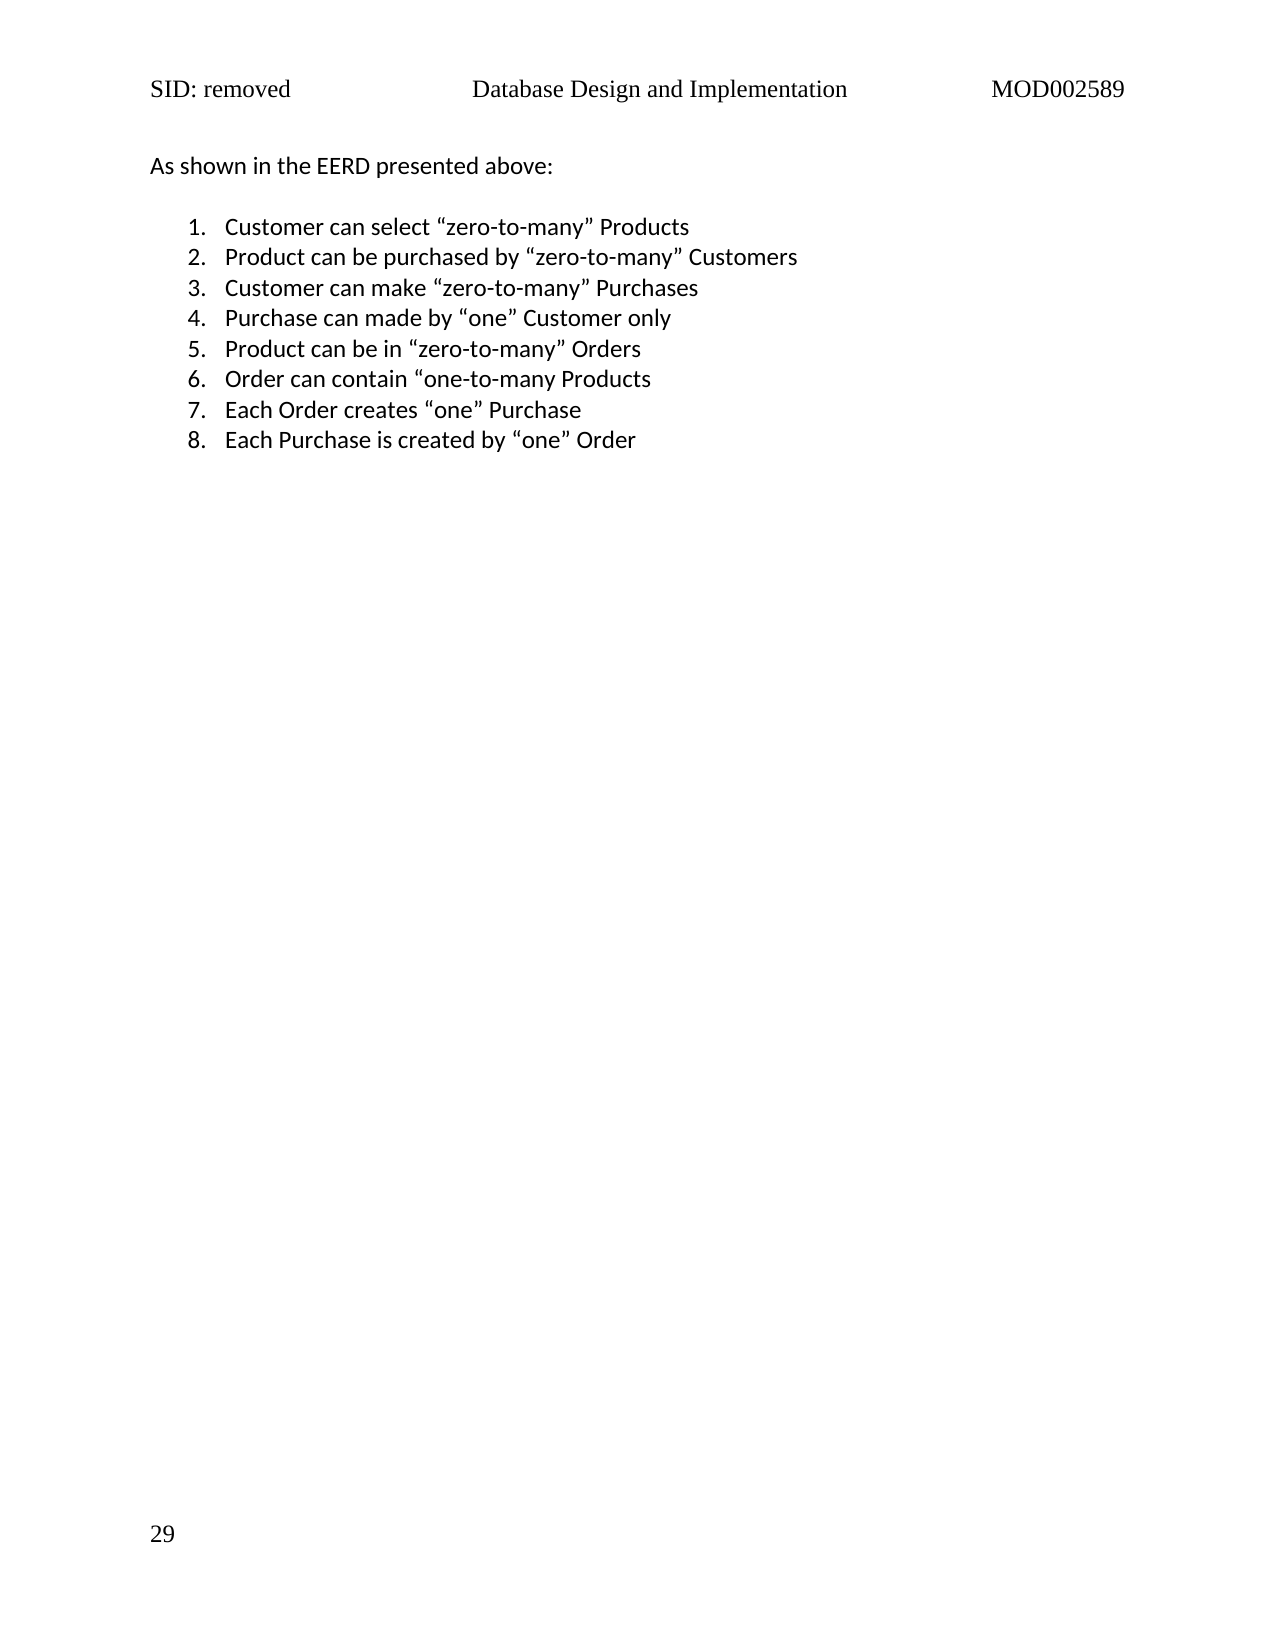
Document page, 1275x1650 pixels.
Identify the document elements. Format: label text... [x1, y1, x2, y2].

list Customer can make “zero-to-many” Purchases [187, 272, 1125, 303]
list Order can contain “one-to-many Products [187, 364, 1125, 394]
list Each Purchase is created by “one” Order [187, 425, 1125, 455]
list Purchase can made by “one” Customer only [187, 303, 1125, 333]
list Each Order creates “one” Purchase [187, 394, 1125, 425]
text As shown in the EERD presented above: [150, 150, 1125, 181]
list Customer can select “zero-to-many” Products [187, 211, 1125, 242]
list Product can be purchased by “zero-to-many” Customers [187, 242, 1125, 272]
list Product can be in “zero-to-many” Orders [187, 333, 1125, 364]
